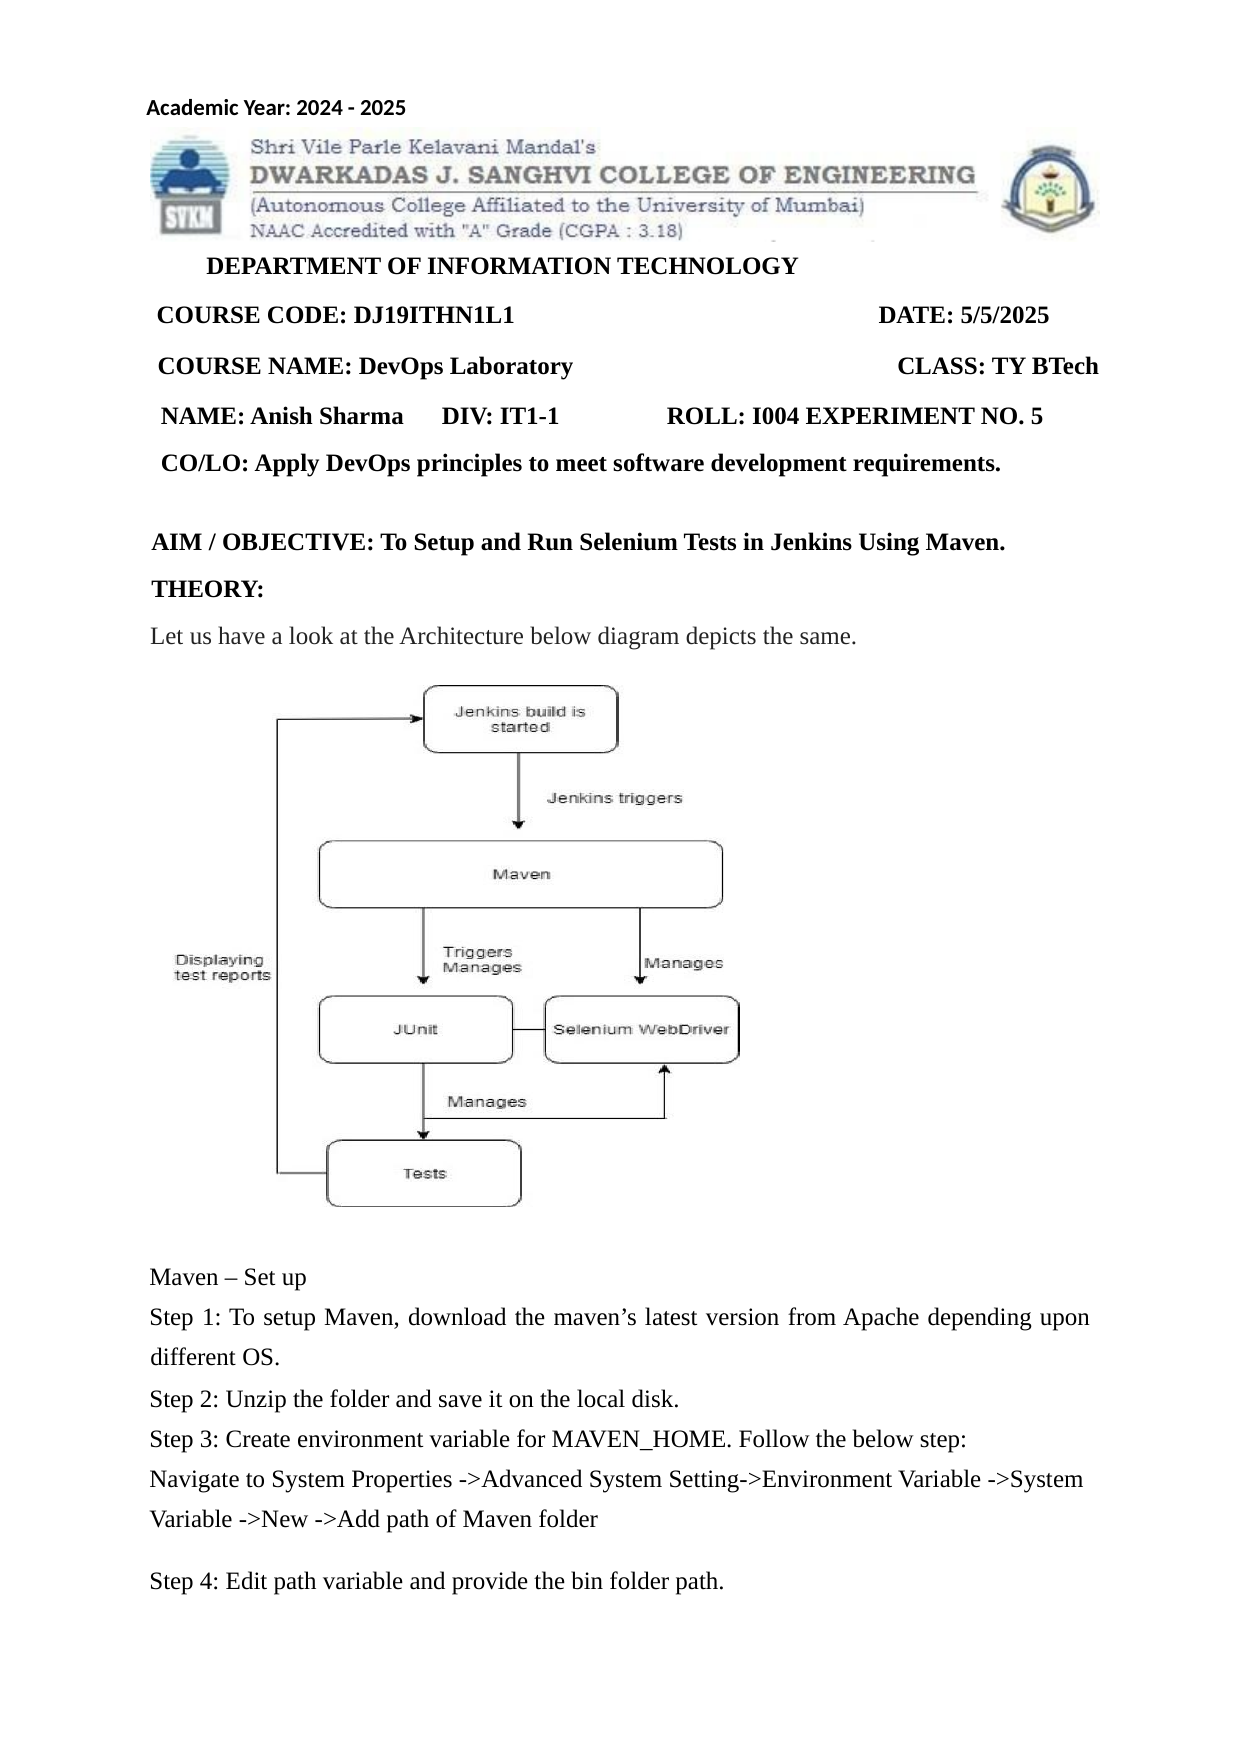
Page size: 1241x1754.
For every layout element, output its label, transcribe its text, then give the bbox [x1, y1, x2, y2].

text Let us have a look at the Architecture below diagram depicts the same. [150, 621, 1105, 649]
text Variable ->New ->Add path of Maven folder [149, 1504, 1091, 1533]
text AIM / OBJECTIVE: To Setup and Run Selenium Tests in Jenkins Using Maven. [151, 527, 1092, 555]
text Step 4: Edit path variable and provide the bin folder path. [149, 1566, 1091, 1595]
picture [150, 127, 1100, 242]
subtitle NAME: Anish Sharma DIV: IT1-1 ROLL: I004 EXPERIMENT NO. 5 [122, 401, 1082, 430]
text THEORY: [151, 574, 1092, 602]
text DEPARTMENT OF INFORMATION TECHNOLOGY [206, 161, 1092, 280]
text Navigate to System Properties ->Advanced System Setting->Environment Variable ->System [149, 1464, 1091, 1493]
text CO/LO: Apply DevOps principles to meet software development requirements. [161, 448, 1092, 477]
text Step 2: Unzip the folder and save it on the local disk. [149, 1384, 1091, 1413]
text Maven – Set up [149, 1262, 1091, 1291]
text COURSE NAME: DevOps Laboratory CLASS: TY BTech [103, 351, 1105, 380]
text Step 3: Create environment variable for MAVEN_HOME. Follow the below step: [149, 1424, 1091, 1453]
text COURSE CODE: DJ19ITHN1L1 DATE: 5/5/2025 [103, 301, 1105, 329]
picture [172, 685, 740, 1207]
text Step 1: To setup Maven, download the maven’s latest version from Apache depending upon different OS. [149, 1302, 1091, 1371]
